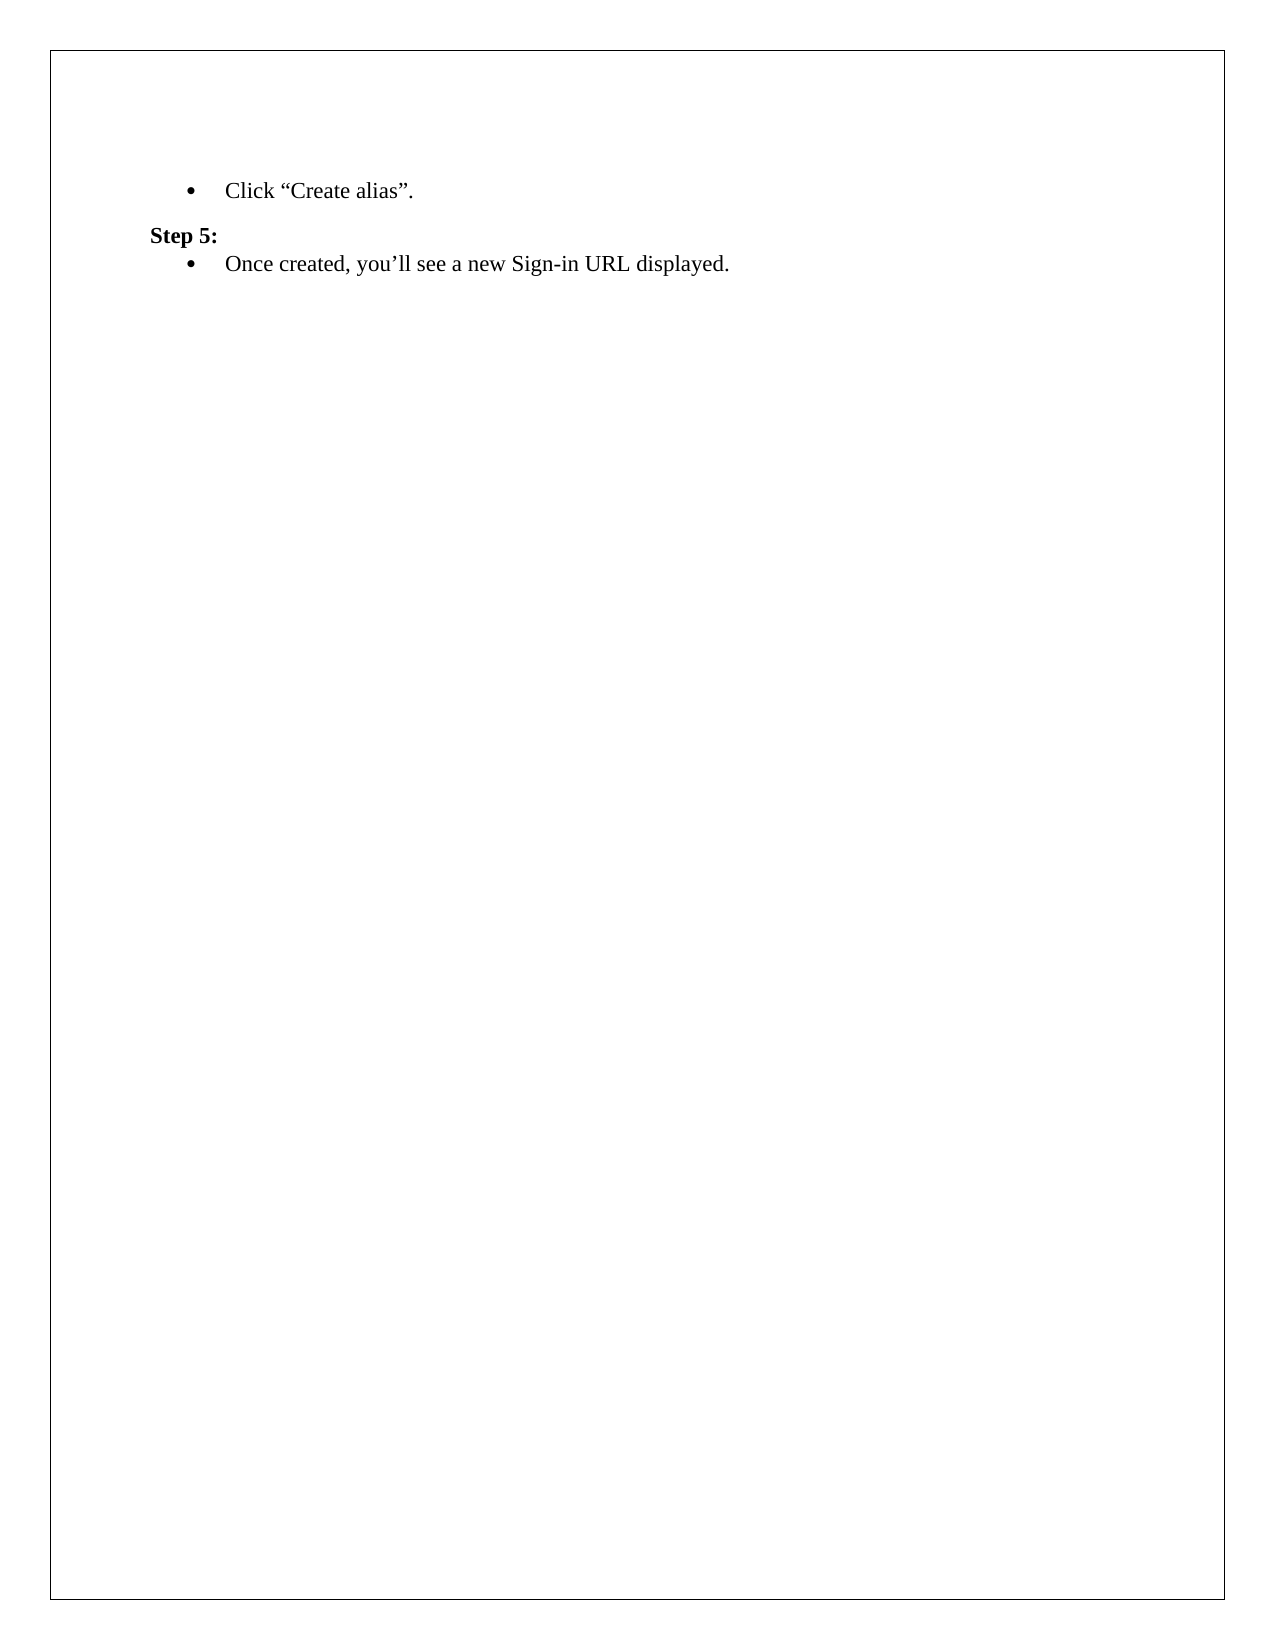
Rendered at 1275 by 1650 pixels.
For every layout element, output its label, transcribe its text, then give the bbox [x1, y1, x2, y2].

list Once created, you’ll see a new Sign-in URL displayed. [187, 250, 1152, 276]
text Step 5: [150, 222, 1152, 248]
list Click “Create alias”. [187, 177, 1152, 203]
